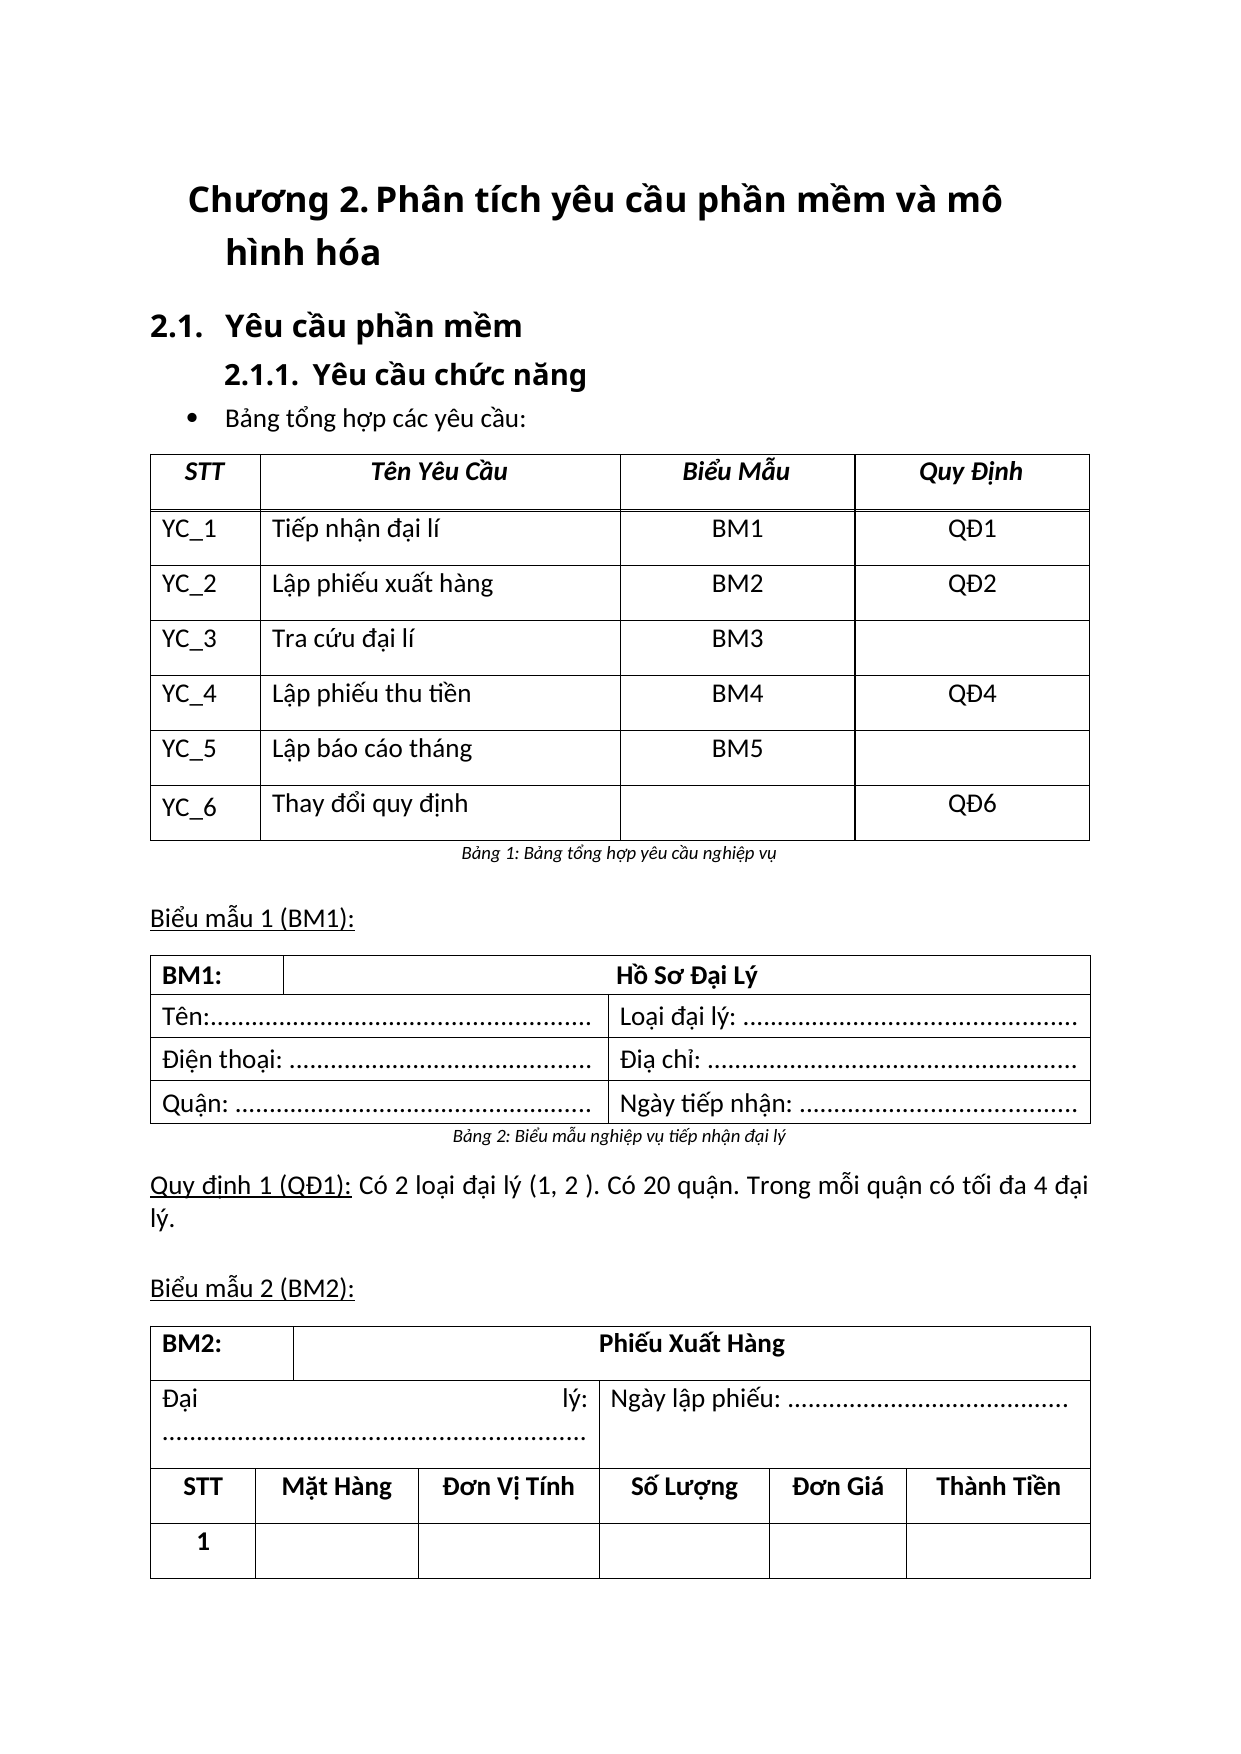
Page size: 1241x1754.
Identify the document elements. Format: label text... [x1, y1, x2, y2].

table_cell QĐ2 [856, 566, 1089, 620]
table_cell Mặt Hàng [256, 1469, 418, 1523]
table_cell Lập phiếu thu tiền [261, 676, 620, 730]
table_header STT [151, 455, 260, 508]
table_cell Lập phiếu xuất hàng [261, 566, 620, 620]
table_cell Điạ chỉ: [609, 1038, 1090, 1080]
table_cell Tra cứu đại lí [261, 621, 620, 675]
table_cell [770, 1524, 906, 1578]
table_header Phiếu Xuất Hàng [294, 1327, 1090, 1380]
table_cell QĐ1 [856, 512, 1089, 565]
table_cell [600, 1524, 769, 1578]
table_cell BM2 [621, 566, 854, 620]
table_cell BM3 [621, 621, 854, 675]
table_cell QĐ4 [856, 676, 1089, 730]
subtitle Yêu cầu chức năng [224, 354, 1090, 394]
table_cell QĐ6 [856, 786, 1089, 840]
subtitle Yêu cầu phần mềm [150, 304, 1090, 347]
table_cell Tiếp nhận đại lí [261, 512, 620, 565]
table_cell YC_5 [151, 731, 260, 785]
text Quy định 1 (QĐ1): Có 2 loại đại lý (1, 2 ). Có 20 quận. Trong mỗi quận có tối đa 4 đại lý. [150, 1168, 1090, 1234]
text Biểu mẫu 1 (BM1): [150, 901, 1090, 934]
table_cell Đơn Giá [770, 1469, 906, 1523]
table_cell Đơn Vị Tính [419, 1469, 599, 1523]
table_cell Điện thoại: [151, 1038, 608, 1080]
table_cell Ngày lập phiếu: [600, 1381, 1090, 1468]
table_cell [856, 731, 1089, 785]
table_cell YC_3 [151, 621, 260, 675]
table_cell STT [151, 1469, 255, 1523]
table_cell YC_4 [151, 676, 260, 730]
table_cell BM1 [621, 512, 854, 565]
table_cell Số Lượng [600, 1469, 769, 1523]
table_cell BM4 [621, 676, 854, 730]
text Biểu mẫu 2 (BM2): [150, 1272, 1090, 1305]
table_cell YC_2 [151, 566, 260, 620]
table_cell Loại đại lý: [609, 995, 1090, 1037]
table_cell Thay đổi quy định [261, 786, 620, 840]
table_cell [856, 621, 1089, 675]
table_header Hồ Sơ Đại Lý [284, 956, 1090, 994]
subtitle Phân tích yêu cầu phần mềm và mô hình hóa [187, 175, 1090, 275]
table_cell Quận: [151, 1081, 608, 1123]
text Bảng 2: Biểu mẫu nghiệp vụ tiếp nhận đại lý [150, 1124, 1090, 1147]
table_header Tên Yêu Cầu [261, 455, 620, 508]
table_cell Đại lý: [151, 1381, 599, 1468]
table_cell YC_6 [151, 786, 260, 840]
table_cell YC_1 [151, 512, 260, 565]
table_header Biểu Mẫu [621, 455, 854, 508]
list Bảng tổng hợp các yêu cầu: [187, 401, 1090, 434]
text Bảng 1: Bảng tổng hợp yêu cầu nghiệp vụ [150, 841, 1090, 864]
table_cell Lập báo cáo tháng [261, 731, 620, 785]
table_header BM2: [151, 1327, 293, 1380]
table_header Quy Định [856, 455, 1089, 508]
table_cell [256, 1524, 418, 1578]
table_cell [419, 1524, 599, 1578]
table_cell BM5 [621, 731, 854, 785]
table_cell Tên: [151, 995, 608, 1037]
table_cell [621, 786, 854, 840]
table_cell Ngày tiếp nhận: [609, 1081, 1090, 1123]
table_cell [907, 1524, 1090, 1578]
table_cell 1 [151, 1524, 255, 1578]
table_cell Thành Tiền [907, 1469, 1090, 1523]
table_header BM1: [151, 956, 283, 994]
